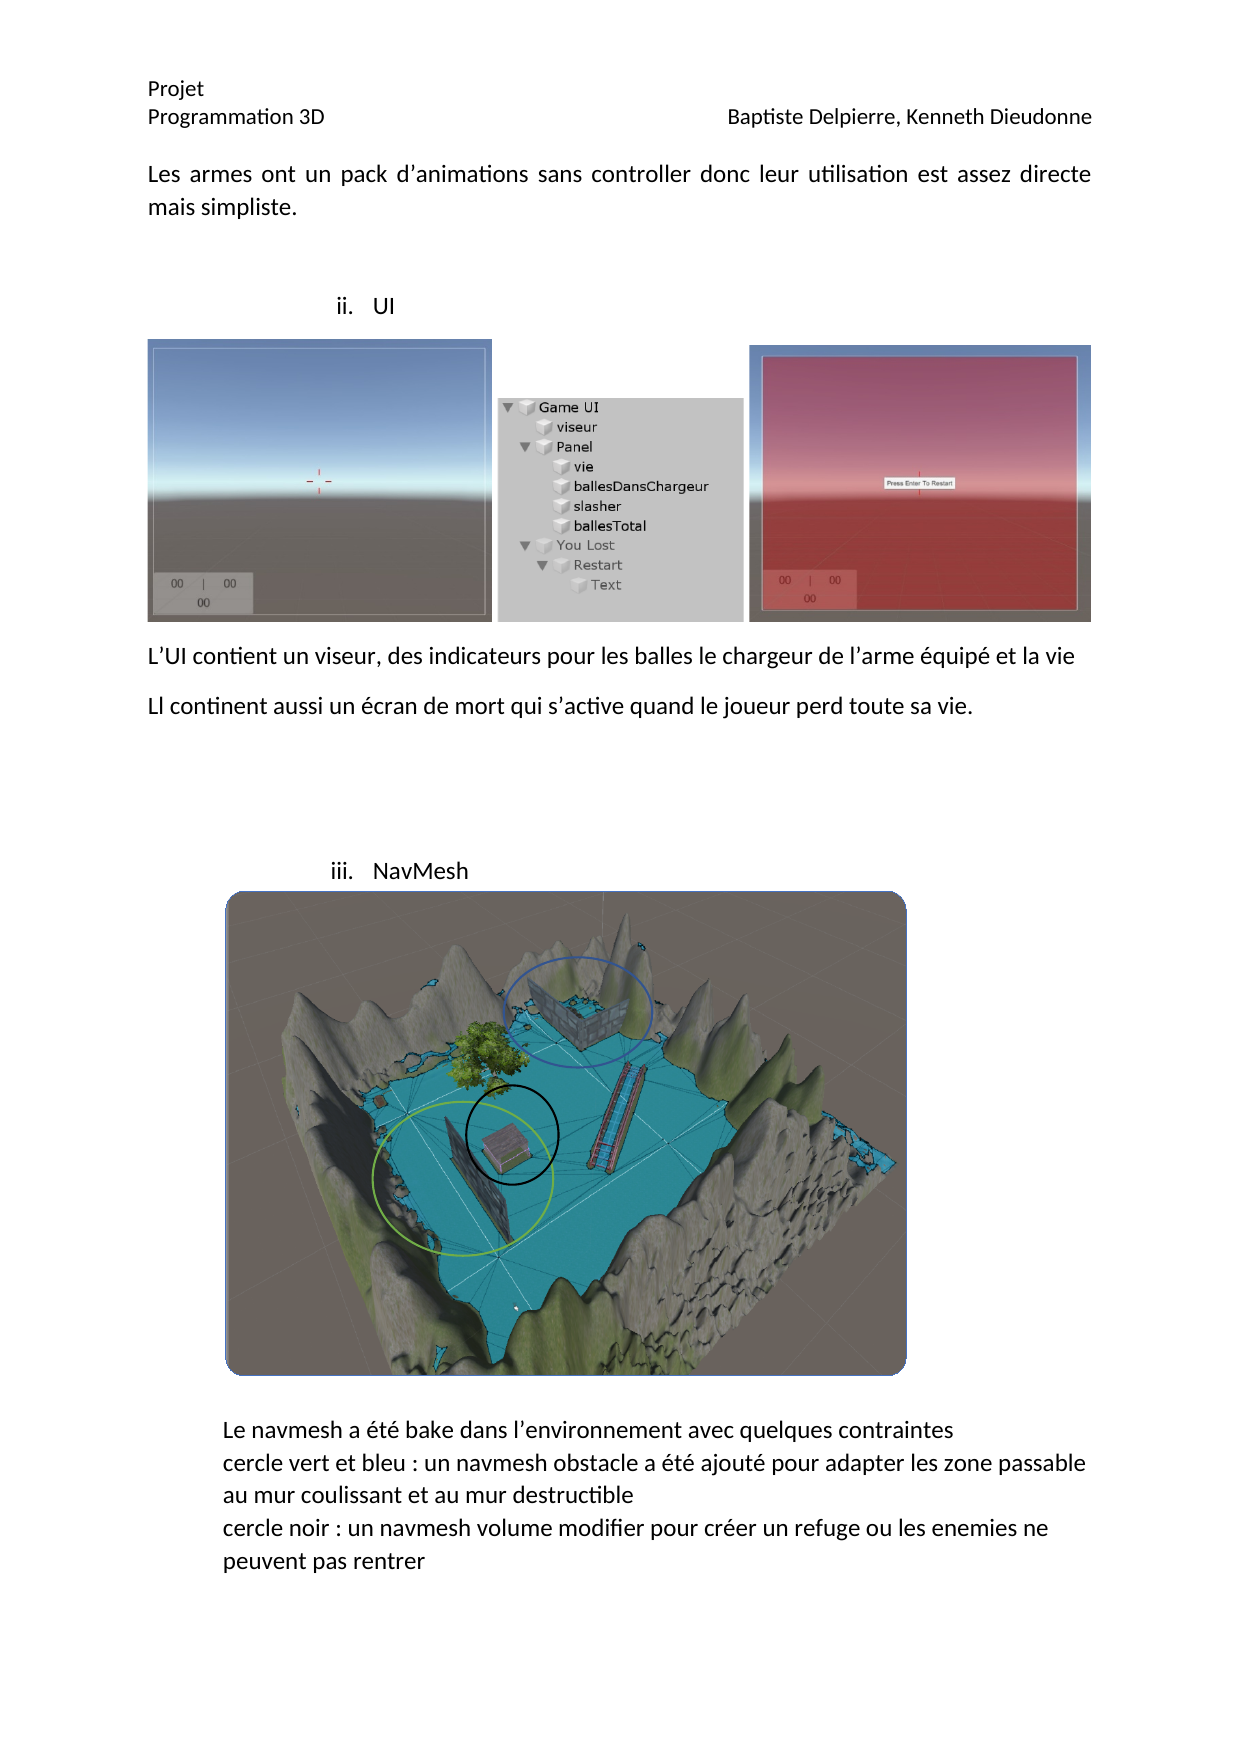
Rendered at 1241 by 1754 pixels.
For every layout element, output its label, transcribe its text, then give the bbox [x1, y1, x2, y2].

text L’UI contient un viseur, des indicateurs pour les balles le chargeur de l’arme équipé et la vie [148, 641, 1093, 671]
list NavMesh [354, 855, 1093, 886]
text Les armes ont un pack d’animations sans controller donc leur utilisation est assez directe mais simpliste. [148, 158, 1093, 221]
text Ll continent aussi un écran de mort qui s’active quand le joueur perd toute sa vie. [148, 690, 1093, 721]
list UI [354, 290, 1093, 320]
picture [147, 339, 492, 622]
list Le navmesh a été bake dans l’environnement avec quelques contraintes cercle vert et bleu : un navmesh obstacle a été ajouté pour adapter les zone passable au mur coulissant et au mur destructible cercle noir : un navmesh volume modifier pour créer un refuge ou les enemies ne peuvent pas rentrer [223, 1414, 1093, 1576]
picture [749, 345, 1091, 622]
picture [225, 891, 907, 1375]
picture [497, 398, 744, 622]
